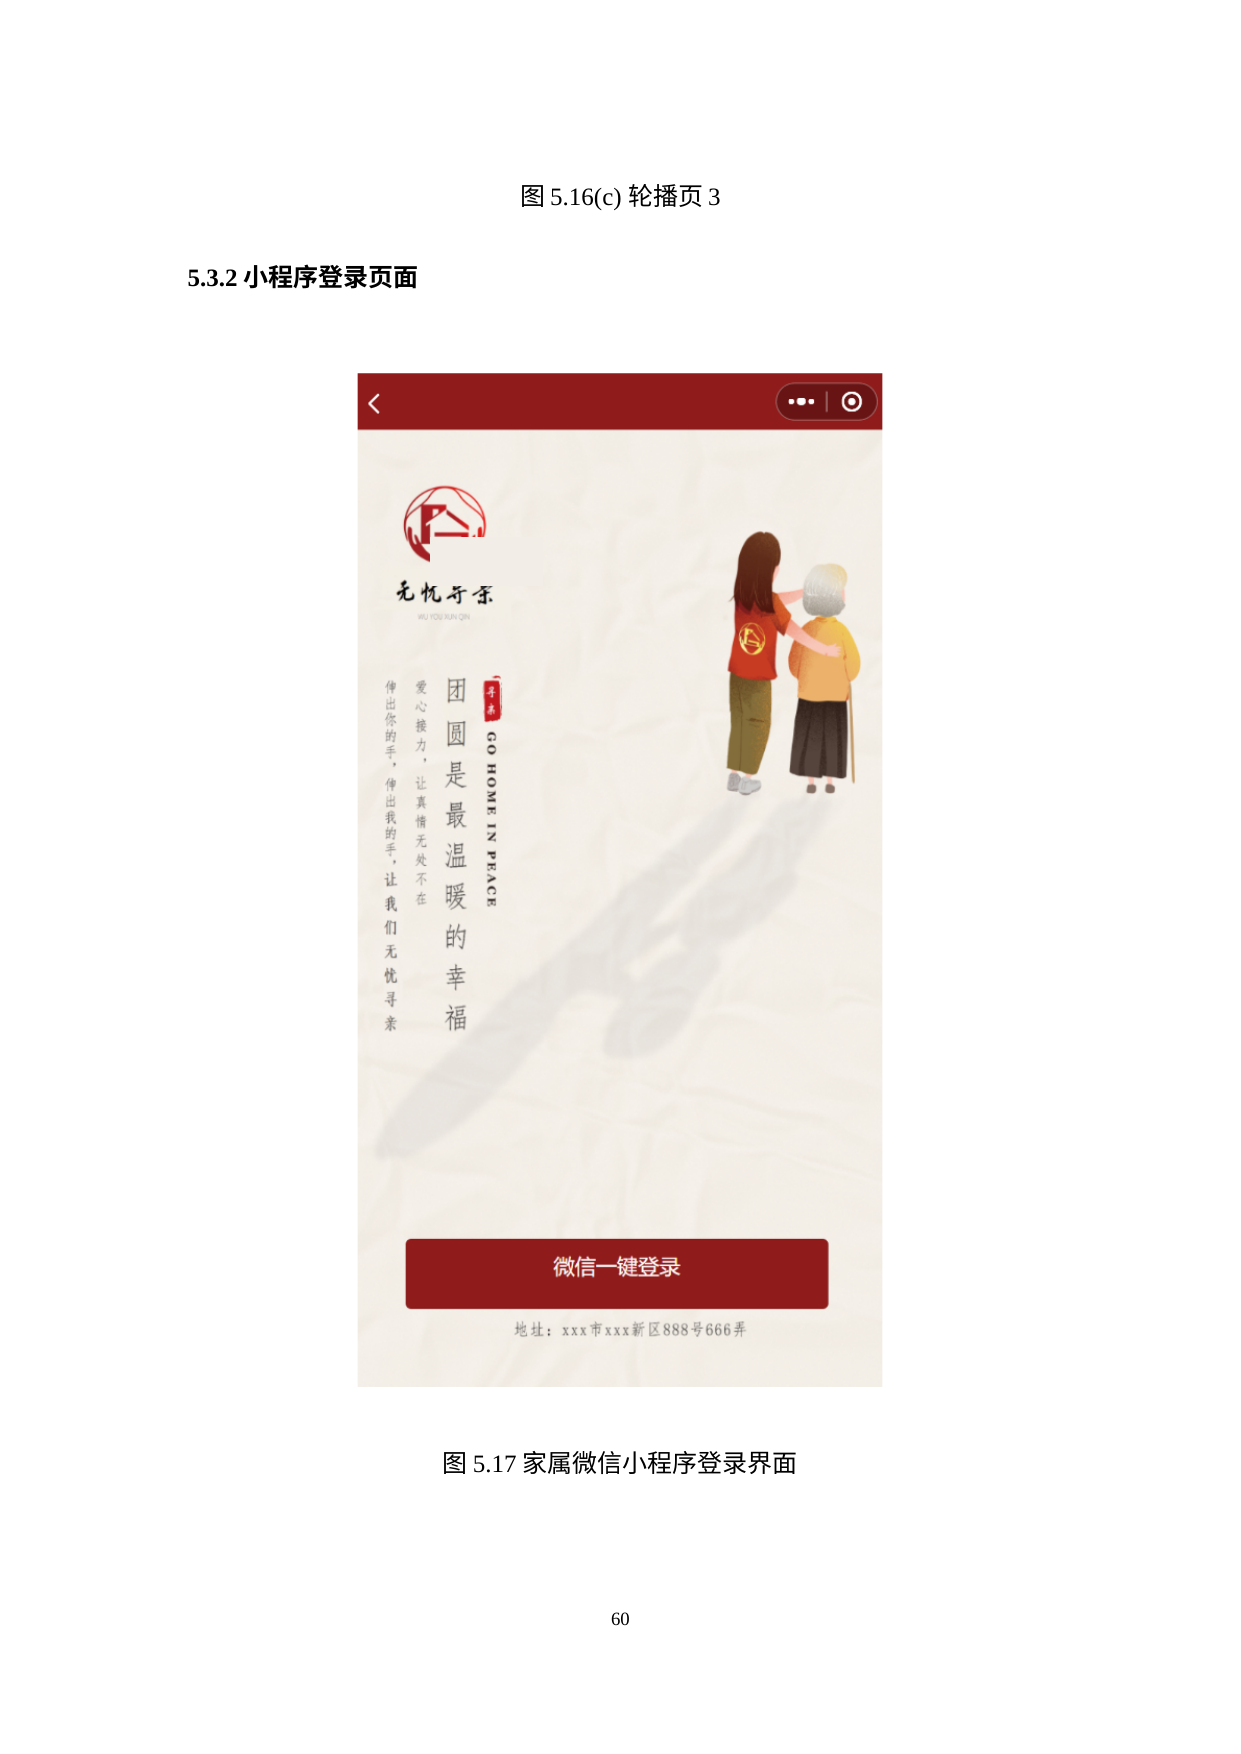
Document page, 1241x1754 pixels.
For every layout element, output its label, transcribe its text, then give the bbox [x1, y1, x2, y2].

picture [357, 373, 883, 1387]
text 图5.17 家属微信小程序登录界面 [187, 1429, 1053, 1494]
subtitle 5.3.2 小程序登录页面 [187, 243, 1053, 308]
text 图5.16(c) 轮播页3 [187, 162, 1053, 227]
